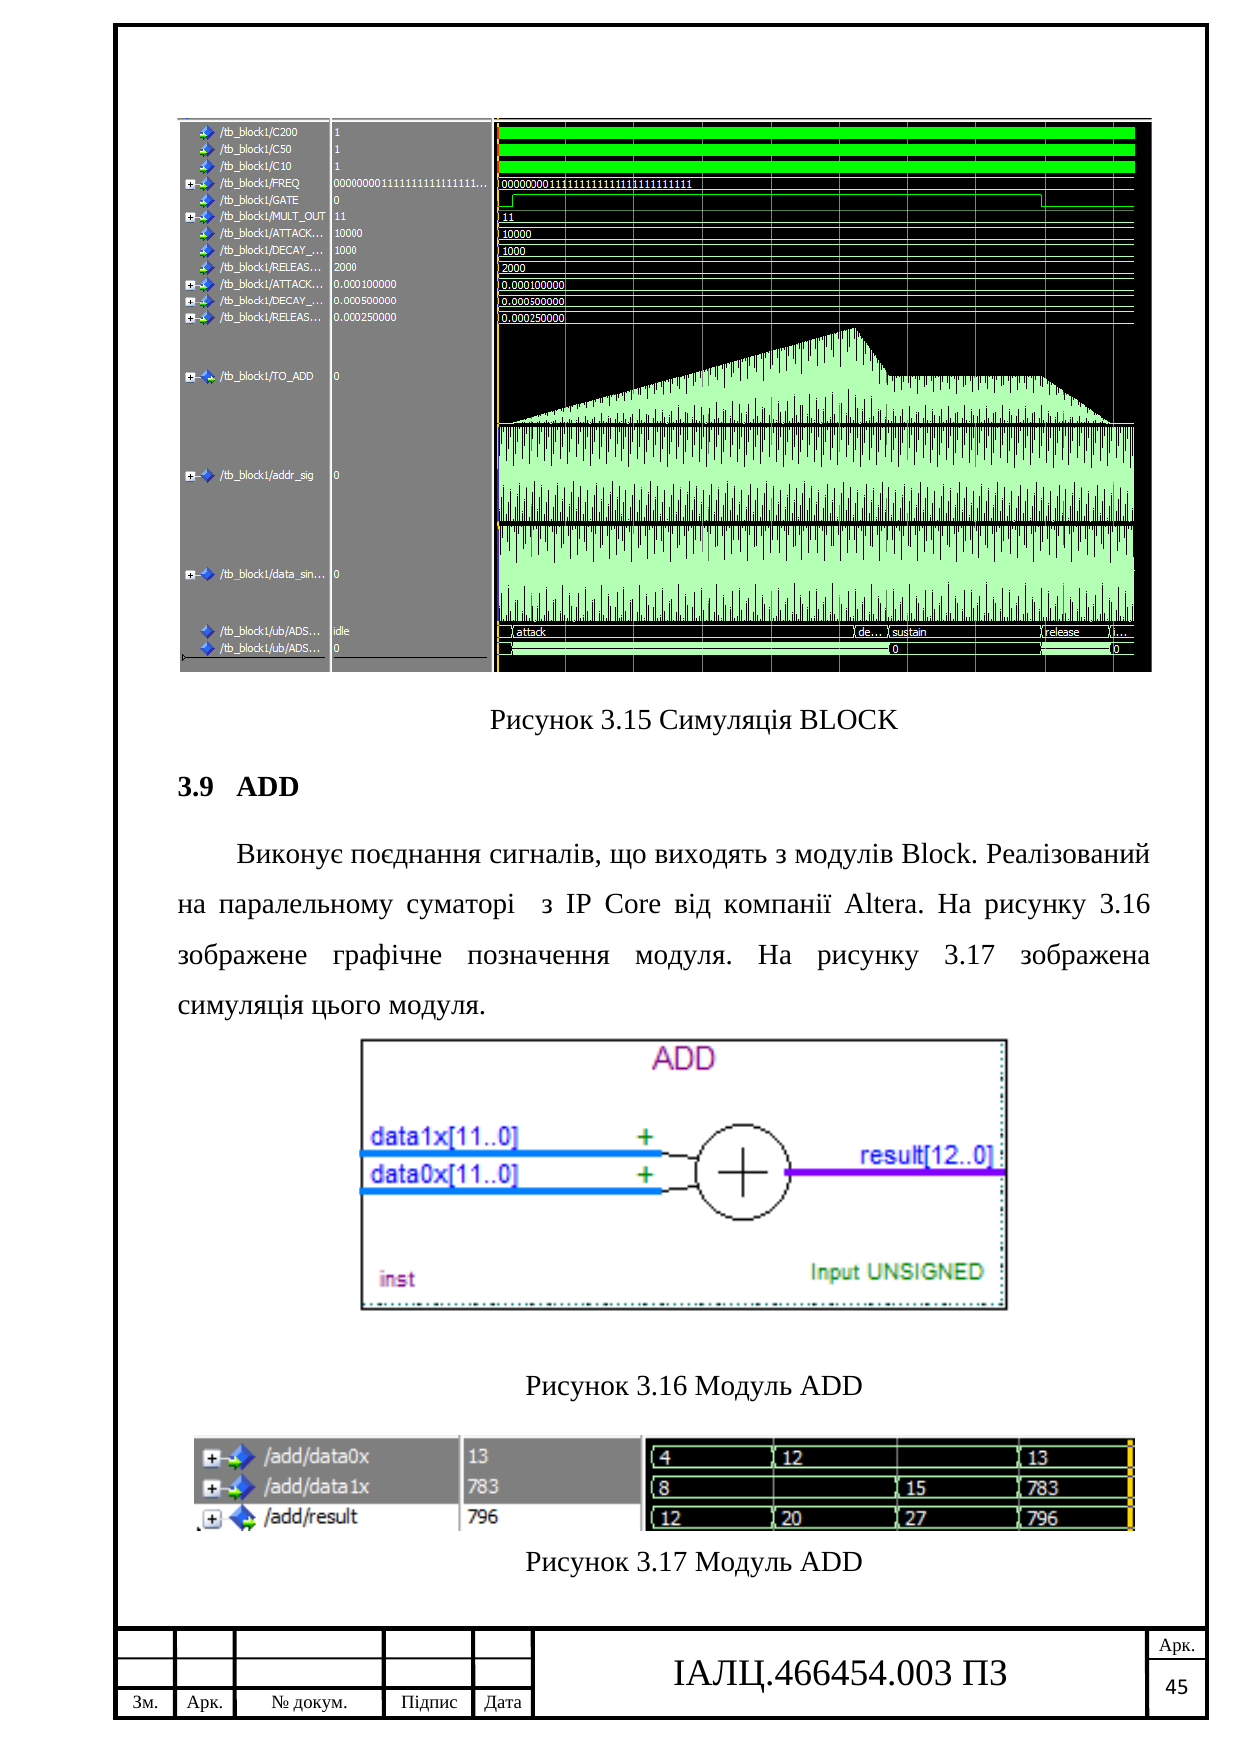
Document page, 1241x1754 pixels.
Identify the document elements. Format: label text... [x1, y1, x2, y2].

picture [359, 1036, 1013, 1318]
list ADD [177, 769, 1152, 803]
list Виконує поєднання сигналів, що виходять з модулів Block. Реалізований на паралельному суматорі з IP Core від компанії Altera. На рисунку 3.16 зображене графічне позначення модуля. На рисунку 3.17 зображена симуляція цього модуля. [177, 836, 1152, 1021]
picture [177, 118, 1152, 672]
list Рисунок 3.15 Симуляція BLOCK [177, 702, 1152, 736]
list Рисунок 3.17 Модуль ADD [177, 1544, 1152, 1578]
picture [194, 1435, 1135, 1531]
